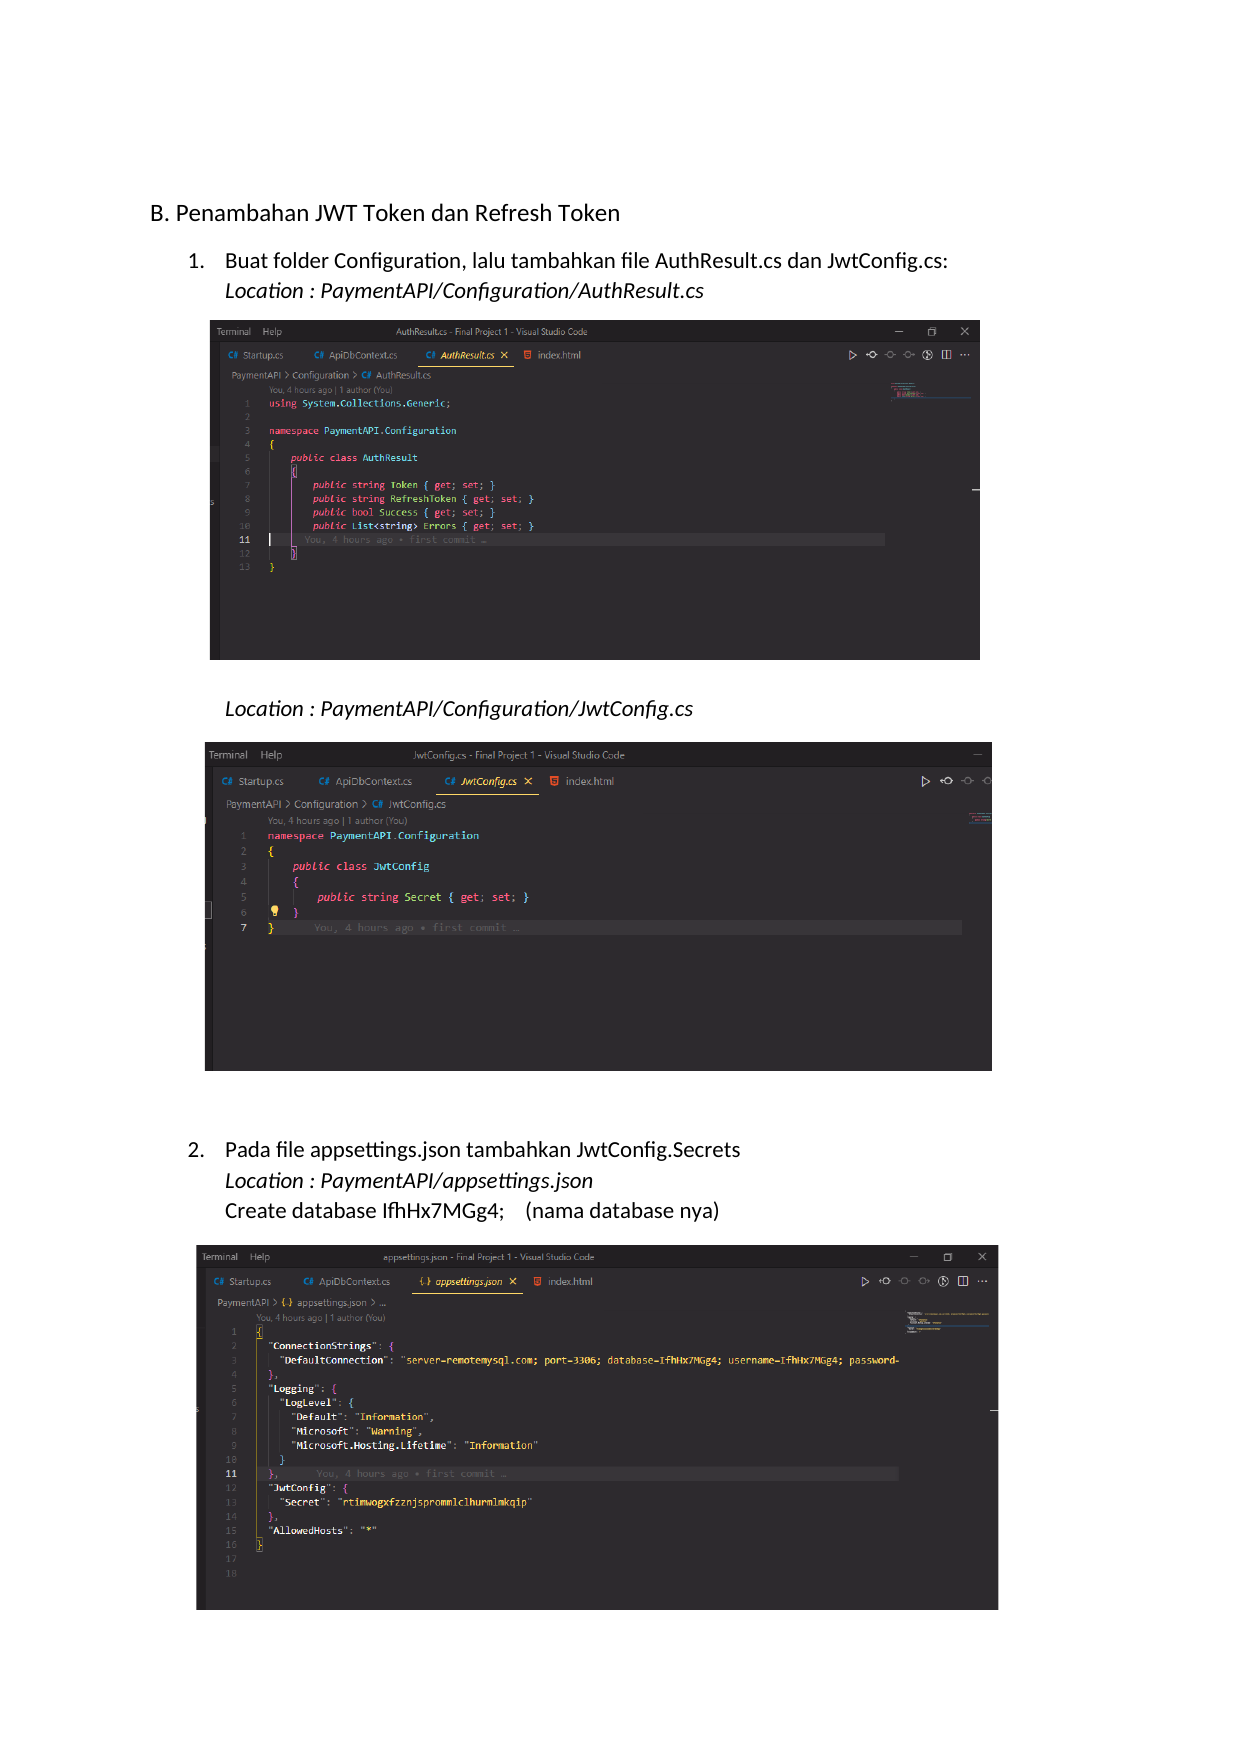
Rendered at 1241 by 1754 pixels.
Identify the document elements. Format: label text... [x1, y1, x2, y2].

list Location : PaymentAPI/Configuration/JwtConfig.cs [225, 694, 1090, 722]
picture [196, 1245, 999, 1610]
list Create database IfhHx7MGg4; (nama database nya) [225, 1196, 1090, 1224]
list Location : PaymentAPI/Configuration/AuthResult.cs [225, 277, 1090, 305]
list Buat folder Configuration, lalu tambahkan file AuthResult.cs dan JwtConfig.cs: [187, 246, 1090, 274]
picture [209, 320, 980, 660]
picture [204, 742, 992, 1071]
text B. Penambahan JWT Token dan Refresh Token [150, 197, 1090, 227]
list Pada file appsettings.json tambahkan JwtConfig.Secrets [187, 1136, 1090, 1164]
list Location : PaymentAPI/appsettings.json [225, 1166, 1090, 1194]
